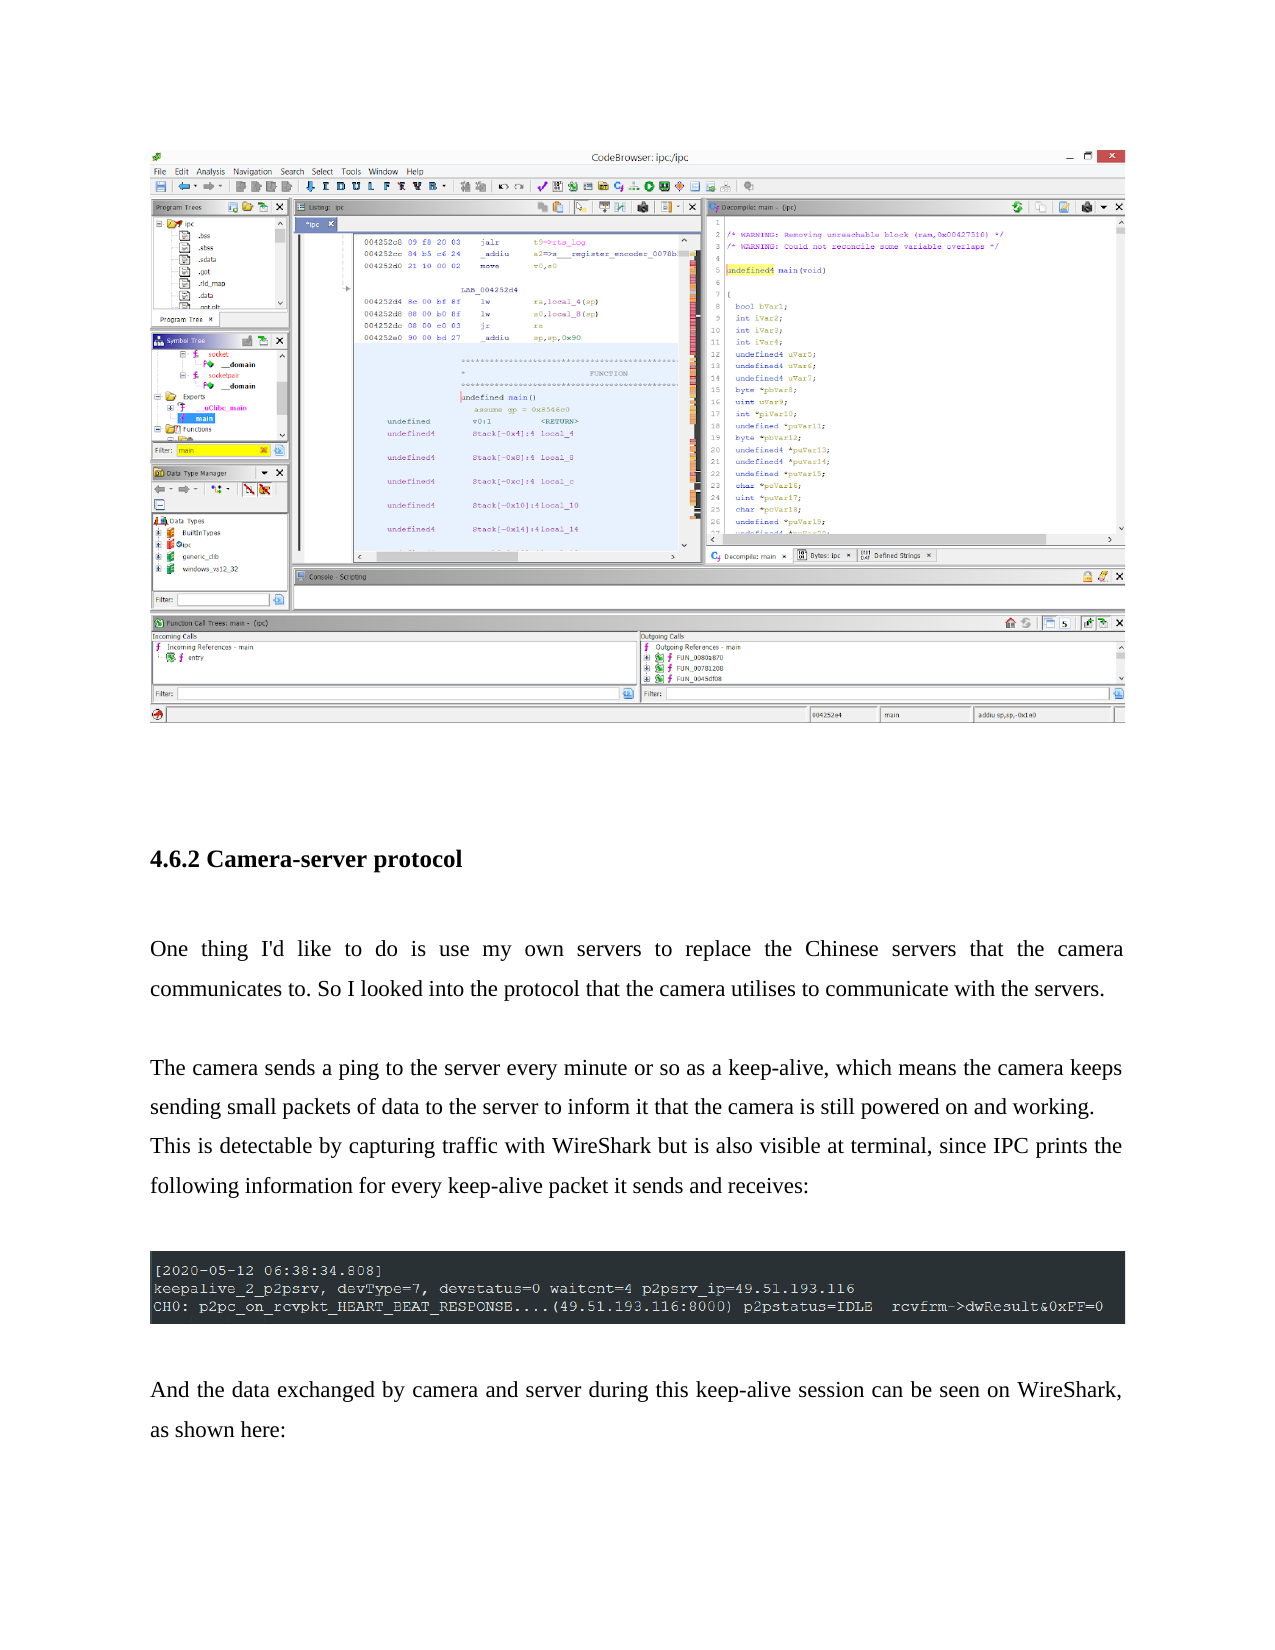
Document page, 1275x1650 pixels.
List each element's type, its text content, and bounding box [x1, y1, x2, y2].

subtitle 4.6.2 Camera-server protocol [150, 844, 1125, 873]
text This is detectable by capturing traffic with WireShark but is also visible at terminal, since IPC prints the following information for every keep-alive packet it sends and receives: [150, 1132, 1125, 1198]
text One thing I'd like to do is use my own servers to replace the Chinese servers that the camera communicates to. So I looked into the protocol that the camera utilises to communicate with the servers. [150, 935, 1125, 1001]
text And the data exchanged by camera and server during this keep-alive session can be seen on WireShark, as shown here: [150, 1376, 1125, 1442]
text The camera sends a ping to the server every minute or so as a keep-alive, which means the camera keeps sending small packets of data to the server to inform it that the camera is still powered on and working. [150, 1053, 1125, 1119]
picture [150, 1251, 1125, 1324]
picture [150, 150, 1125, 723]
